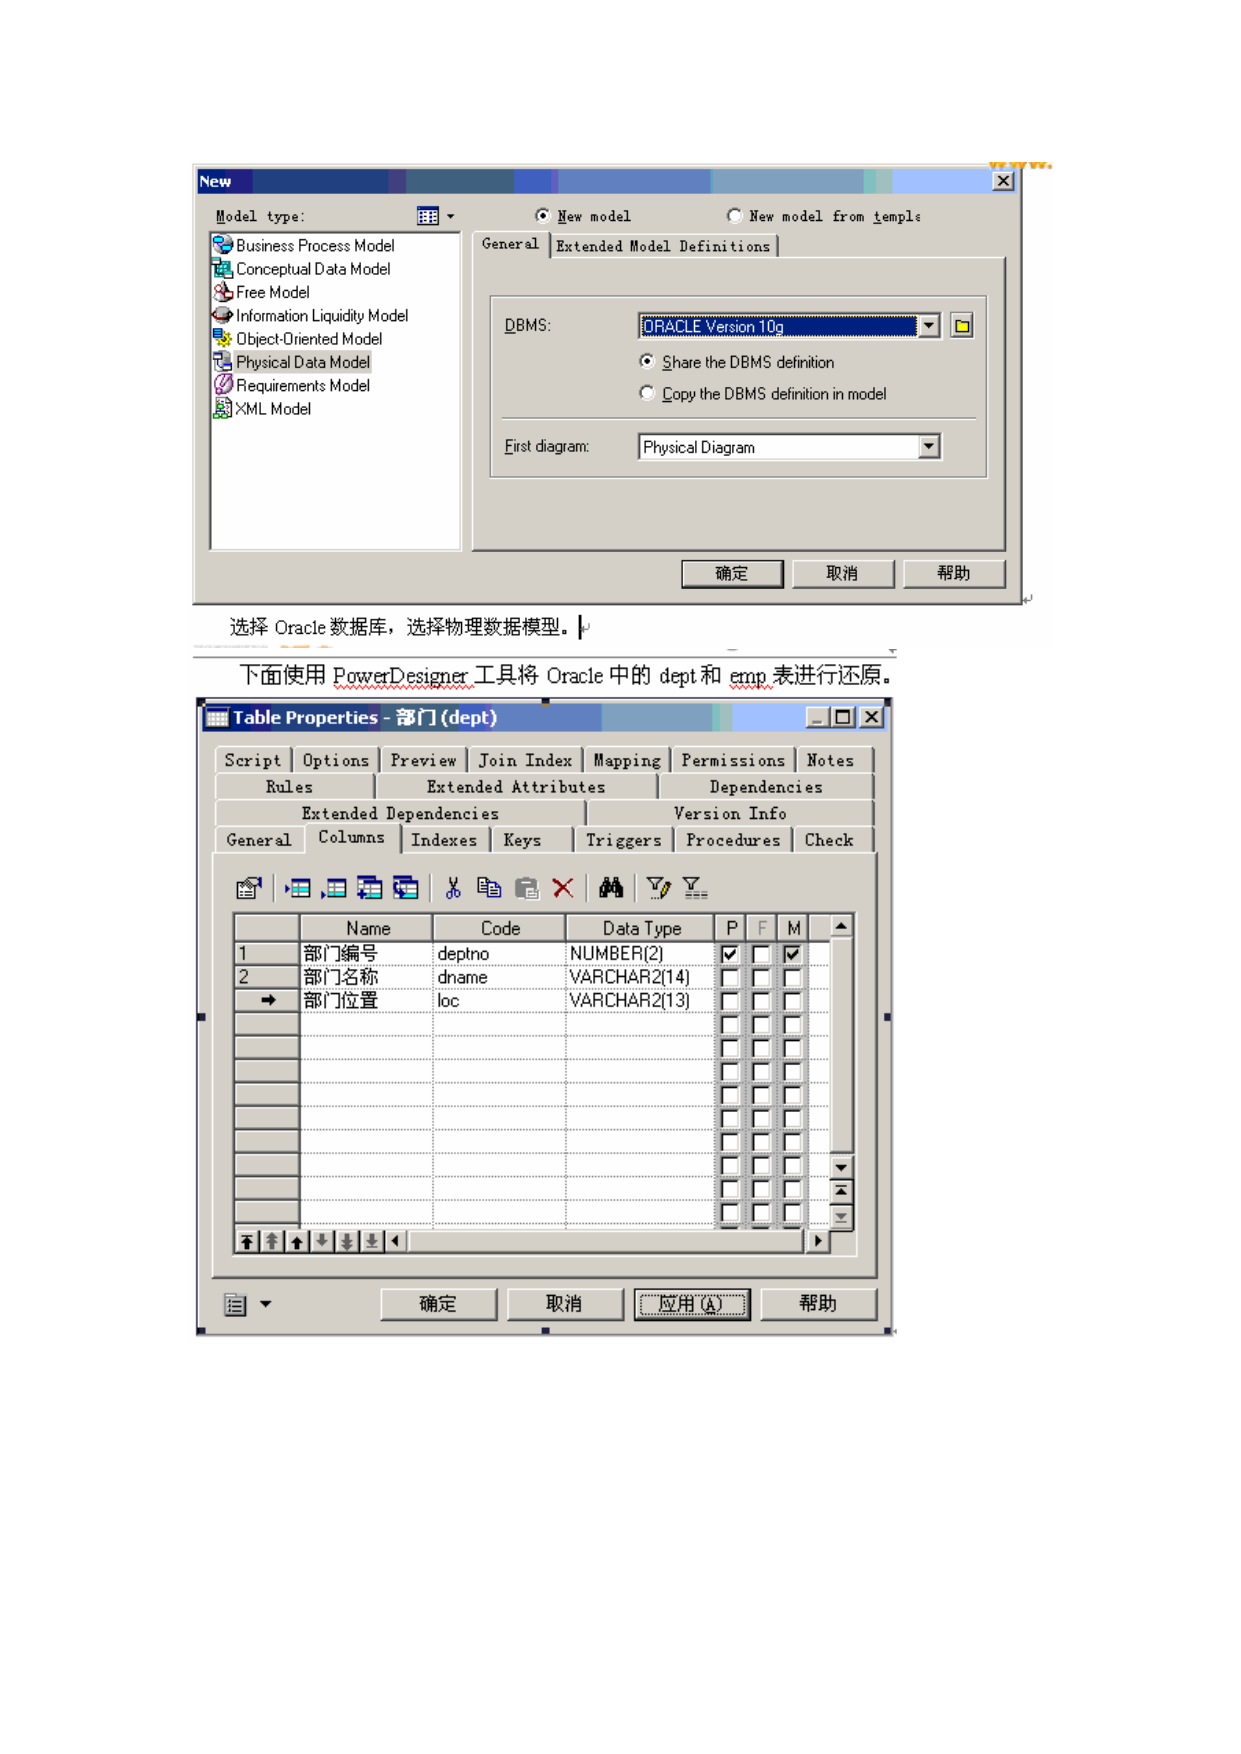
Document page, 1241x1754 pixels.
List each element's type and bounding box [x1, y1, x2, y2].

picture [187, 649, 897, 1345]
picture [187, 162, 1053, 648]
